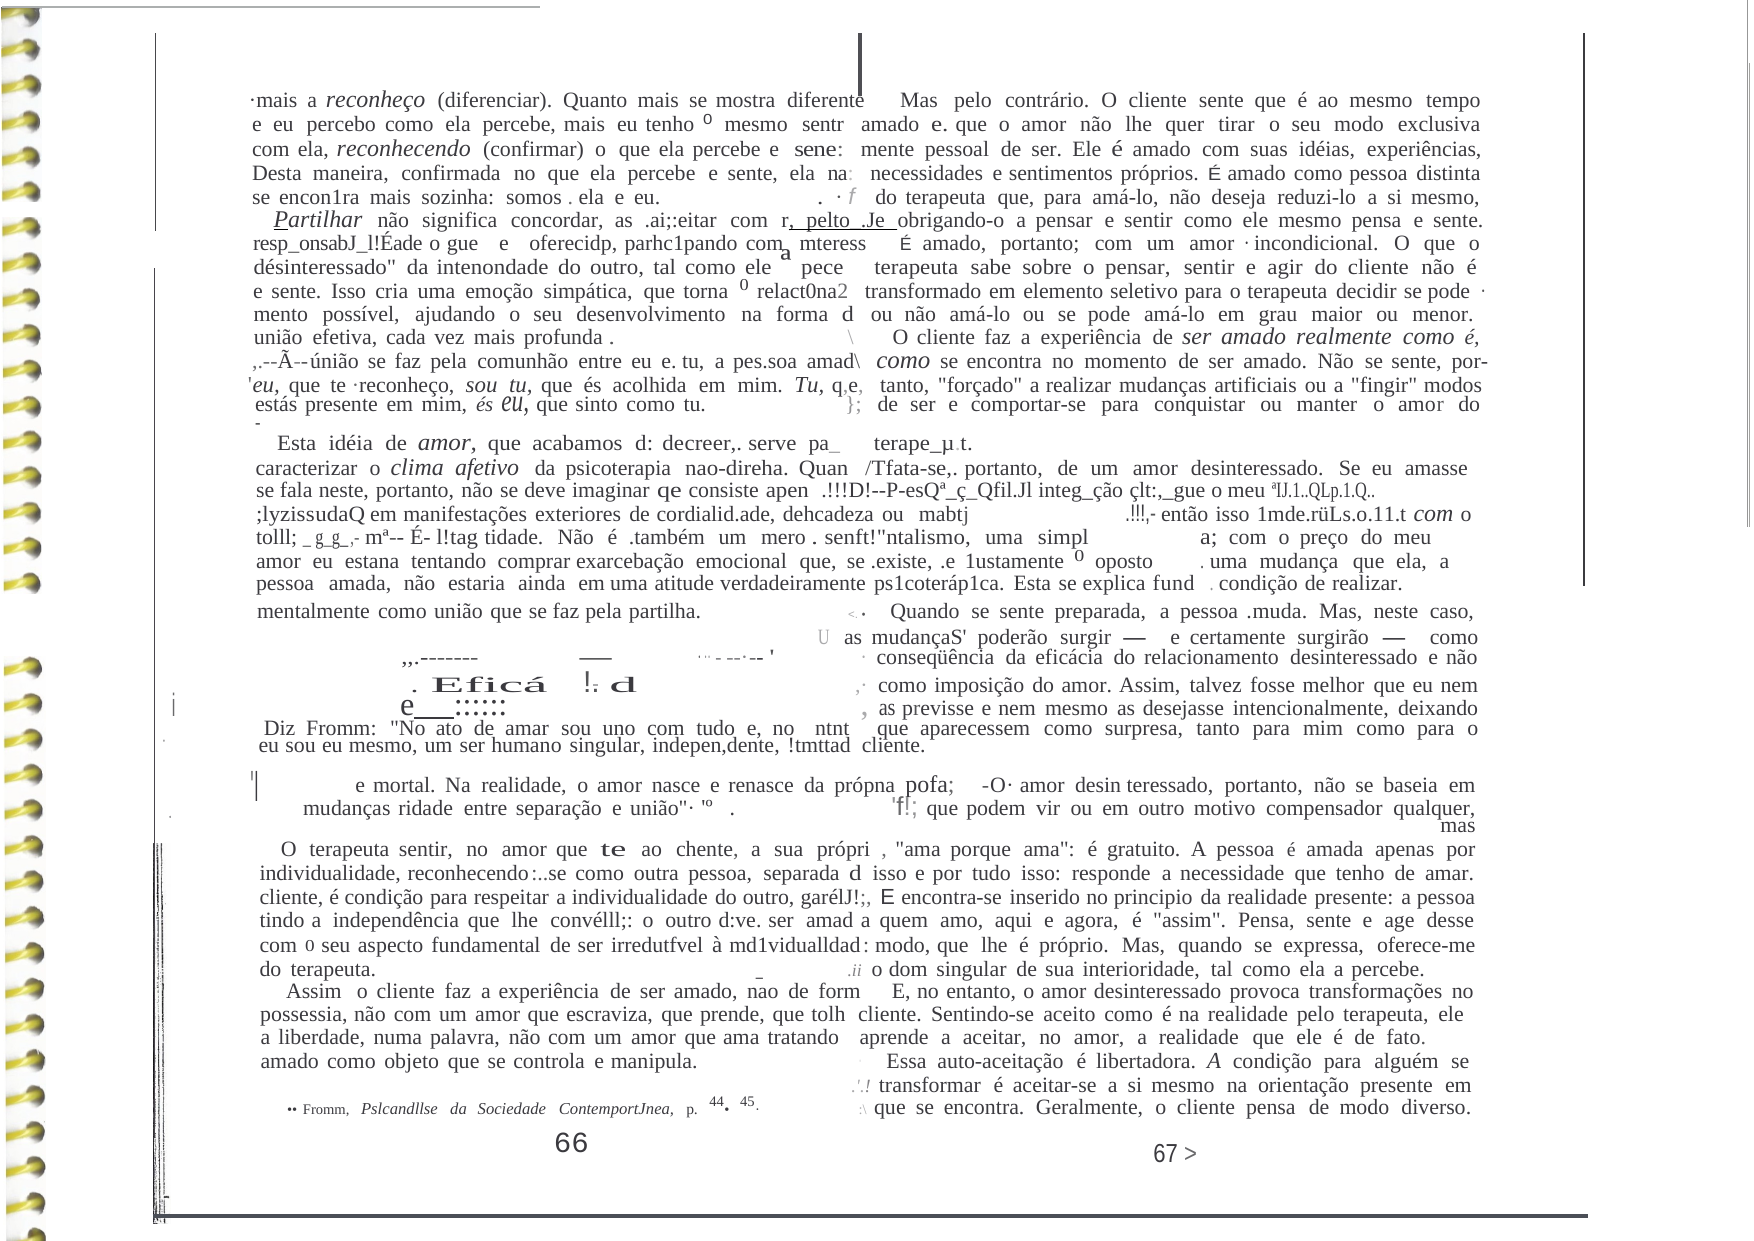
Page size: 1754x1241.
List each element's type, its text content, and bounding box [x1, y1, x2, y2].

text Esta idéia de amor, que acabamos d: decreer,. serve pa_ terape_µ.t. [277, 434, 1754, 454]
text Partilhar não significa concordar, as .ai;:eitar com r, pelto_.Je obrigando-o a pensar e sentir como ele mesmo pensa e sente. resp_onsabJ_l!Éade o gue e oferecidp, parhc1pando com mteress É amado, portanto; com um amor · incondicional. O que o [253, 209, 1483, 255]
text O terapeuta sentir, no amor que te ao chente, a sua própri , "ama porque ama": é gratuito. A pessoa é amada apenas por individualidade, reconhecendo:..se como outra pessoa, separada d isso e por tudo isso: responde a necessidade que tenho de amar. cliente, é condição para respeitar a individualidade do outro, garélJ!;, E encontra-se inserido no principio da realidade presente: a pessoa tindo a independência que lhe convélll;: o outro d:ve. ser amad a quem amo, aqui e agora, é "assim". Pensa, sente e age desse com 0 seu aspecto fundamental de ser irredutfvel à md1vidualldad: modo, que lhe é próprio. Mas, quando se expressa, oferece-me do terapeuta. _ .ii o dom singular de sua interioridade, tal como ela a percebe. [259, 838, 1475, 981]
text eu sou eu mesmo, um ser humano singular, indepen,dente, !tmttad cliente. [258, 740, 1754, 756]
text ,.--Ã--únião se faz pela comunhão entre eu e. tu, a pes.soa amad\ como se encontra no momento de ser amado. Não se sente, por- [252, 349, 1754, 373]
text •• Fromm, Pslcandllse da Sociedade ContemportJnea, p. 44• 45· :\ que se encontra. Geralmente, o cliente pensa de modo diverso. [46, 1097, 1471, 1119]
picture [1, 7, 42, 202]
picture [153, 1171, 171, 1214]
text mentalmente como união que se faz pela partilha. <. • Quando se sente preparada, a pessoa .muda. Mas, neste caso, [257, 598, 1754, 623]
text caracterizar o clima afetivo da psicoterapia nao-direha. Quan /Tfata-se,. portanto, de um amor desinteressado. Se eu amasse se fala neste, portanto, não se deve imaginar qe consiste apen .!!!D!--P-esQª_ç_Qfil.Jl integ_ção çlt:,_gue o meu ªIJ.1..QLp.1.Q.. ;lyzissudaQ­ em manifestações exteriores de cordialid.ade, dehcadeza ou mabtj .!!!,- então isso 1mde.rüLs.o.11.t com o tolll; _g_g_,- mª-- É- l!tag tidade. Não é .também um mero . senft!"ntalismo, uma simpl a; com o preço do meu amor eu estana tentando comprar exarcebação emocional que, se .existe, .e 1ustamente 0 oposto . uma mudança que ela, a pessoa amada, não estaria ainda em uma atitude verdadeiramente ps1coteráp1ca. Esta se explica fund . condição de realizar. [255, 456, 1478, 596]
picture [3, 656, 46, 1241]
text U as mudançaS' poderão surgir - e certamente surgirão - como [247, 626, 1478, 649]
text ,,.------- - · ·· - --·-- ' · conseqüência da eficácia do relacionamento desinteressado e não [0, 649, 1477, 668]
text possessia, não com um amor que escraviza, que prende, que tolh cliente. Sentindo-se aceito como é na realidade pelo terapeuta, ele a liberdade, numa palavra, não com um amor que ama tratando aprende a aceitar, no amor, a realidade que ele é de fato. amado como objeto que se controla e manipula. · Essa auto-aceitação é libertadora. A condição para alguém se [260, 1003, 1474, 1073]
text união efetiva, cada vez mais profunda . \ O cliente faz a experiência de ser amado realmente como é, [254, 326, 1754, 349]
text ·mais a reconheço (diferenciar). Quanto mais se mostra diferente Mas pelo contrário. O cliente sente que é ao mesmo tempo e eu percebo como ela percebe, mais eu tenho 0 mesmo sentr amado e. que o amor não lhe quer tirar o seu modo exclusiva­ com ela, reconhecendo (confirmar) o que ela percebe e sene: mente pessoal de ser. Ele é amado com suas idéias, experiências, Desta maneira, confirmada no que ela percebe e sente, ela na: necessidades e sentimentos próprios. É amado como pessoa distinta se encon1ra mais sozinha: somos . ela e eu. . · f do terapeuta que, para amá-lo, não deseja reduzi-lo a si mesmo, [249, 87, 1482, 209]
picture [155, 843, 171, 981]
picture [155, 1119, 171, 1128]
picture [153, 1218, 171, 1224]
text . Eficá !. d ,· como imposição do amor. Assim, talvez fosse melhor que eu nem i e :::::: , as previsse e nem mesmo as desejasse intencionalmente, deixando Diz Fromm: "No ato de amar sou uno com tudo e, no ntnt que aparecessem como surpresa, tanto para mim como para o [159, 673, 1478, 740]
picture [1, 217, 42, 594]
text .'.! transformar é aceitar-se a si mesmo na orientação presente em [242, 1074, 1471, 1097]
text 'I e mortal. Na realidade, o amor nasce e renasce da própna pofa; -O· amor desin teressado, portanto, não se baseia em mudanças ridade entre separação e união"· 'º . 'f!; que podem vir ou em outro motivo compensador qualquer, mas [153, 761, 1475, 838]
text 66 67 > [46, 1128, 1750, 1171]
text désinteressado" da intenondade do outro, tal como ele ª pece terapeuta sabe sobre o pensar, sentir e agir do cliente não é [253, 255, 1754, 279]
text Assim o cliente faz a experiência de ser amado, nao de form E, no entanto, o amor desinteressado provoca transformações no [46, 981, 1473, 1002]
text 'eu, que te ·reconheço, sou tu, que és acolhida em mim. Tu, q,e, tanto, "forçado" a realizar mudanças artificiais ou a "fingir" modos estás presente em mim, és eu, que sinto como tu. }; de ser e comportar-se para conquistar ou manter o amor do - [248, 380, 1489, 434]
text e sente. Isso cria uma emoção simpática, que torna 0 relact0na2 transformado em elemento seletivo para o terapeuta decidir se pode · mento possível, ajudando o seu desenvolvimento na forma d ou não amá-lo ou se pode amá-lo em grau maior ou menor. [253, 279, 1512, 326]
picture [155, 1002, 171, 1097]
